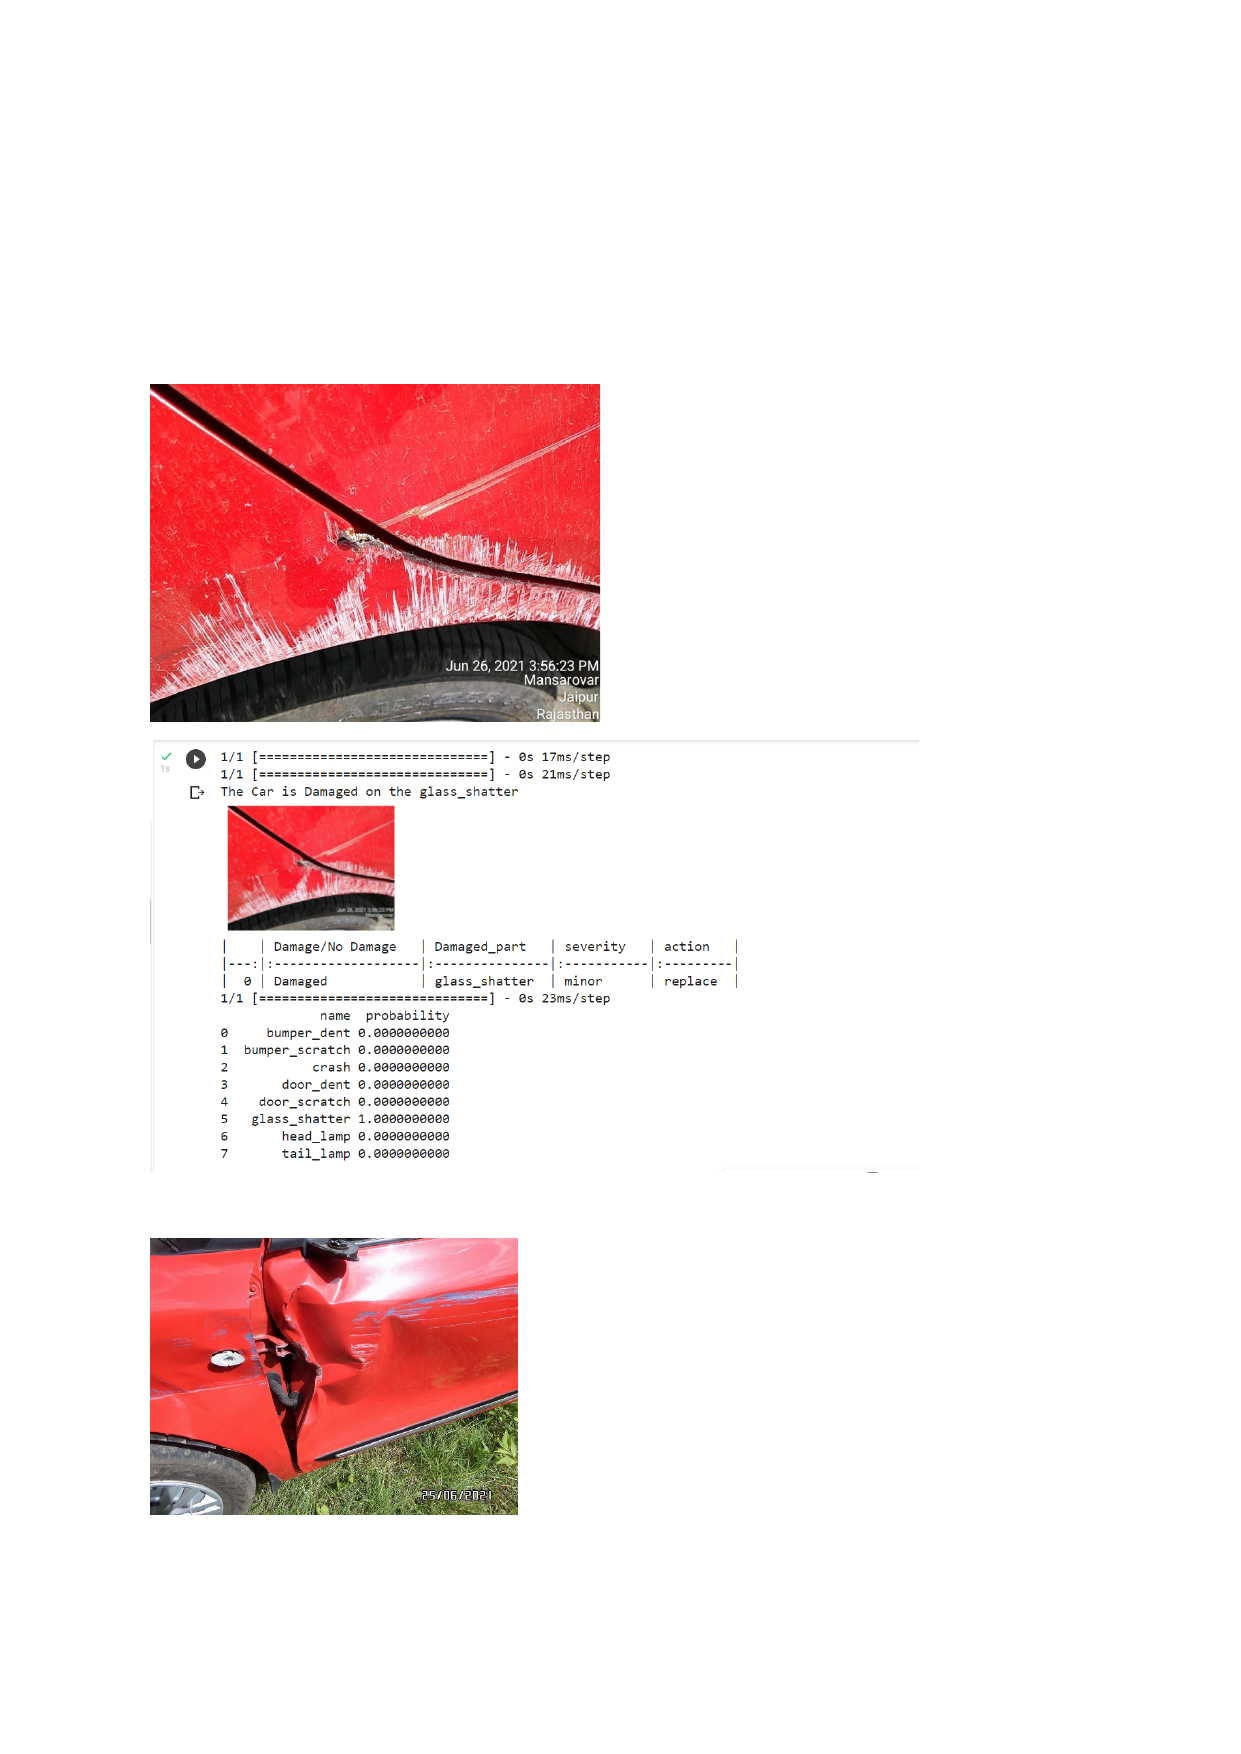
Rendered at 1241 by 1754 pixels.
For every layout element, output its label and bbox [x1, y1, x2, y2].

picture [150, 1238, 518, 1515]
picture [150, 740, 919, 1173]
picture [150, 384, 600, 722]
